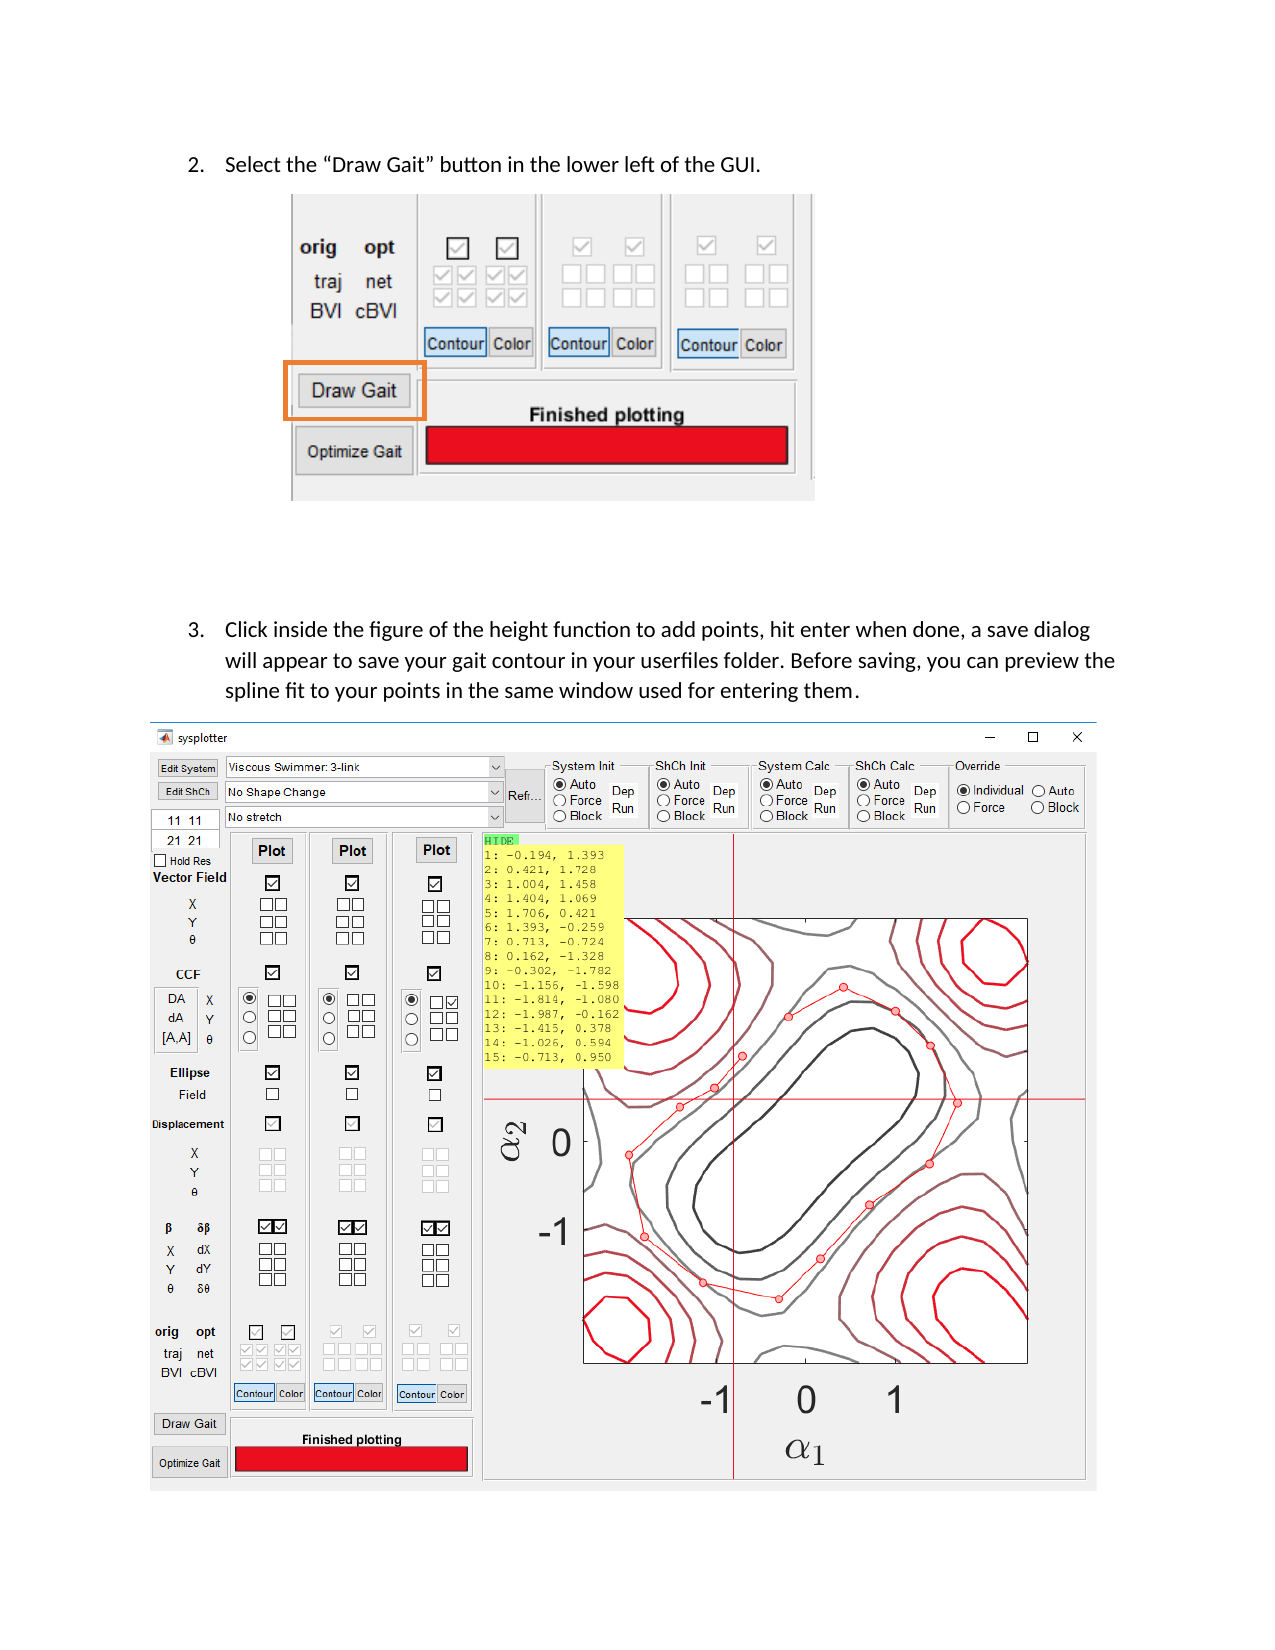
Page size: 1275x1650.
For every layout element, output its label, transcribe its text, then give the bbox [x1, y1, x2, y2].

list Click inside the figure of the height function to add points, hit enter when done, a save dialog will appear to save your gait contour in your userfiles folder. Before saving, you can preview the spline fit to your points in the same window used for entering them. [187, 616, 1125, 704]
picture [291, 194, 815, 501]
picture [150, 722, 1097, 1491]
list Select the “Draw Gait” button in the lower left of the GUI. [187, 150, 1125, 178]
picture [291, 365, 422, 417]
